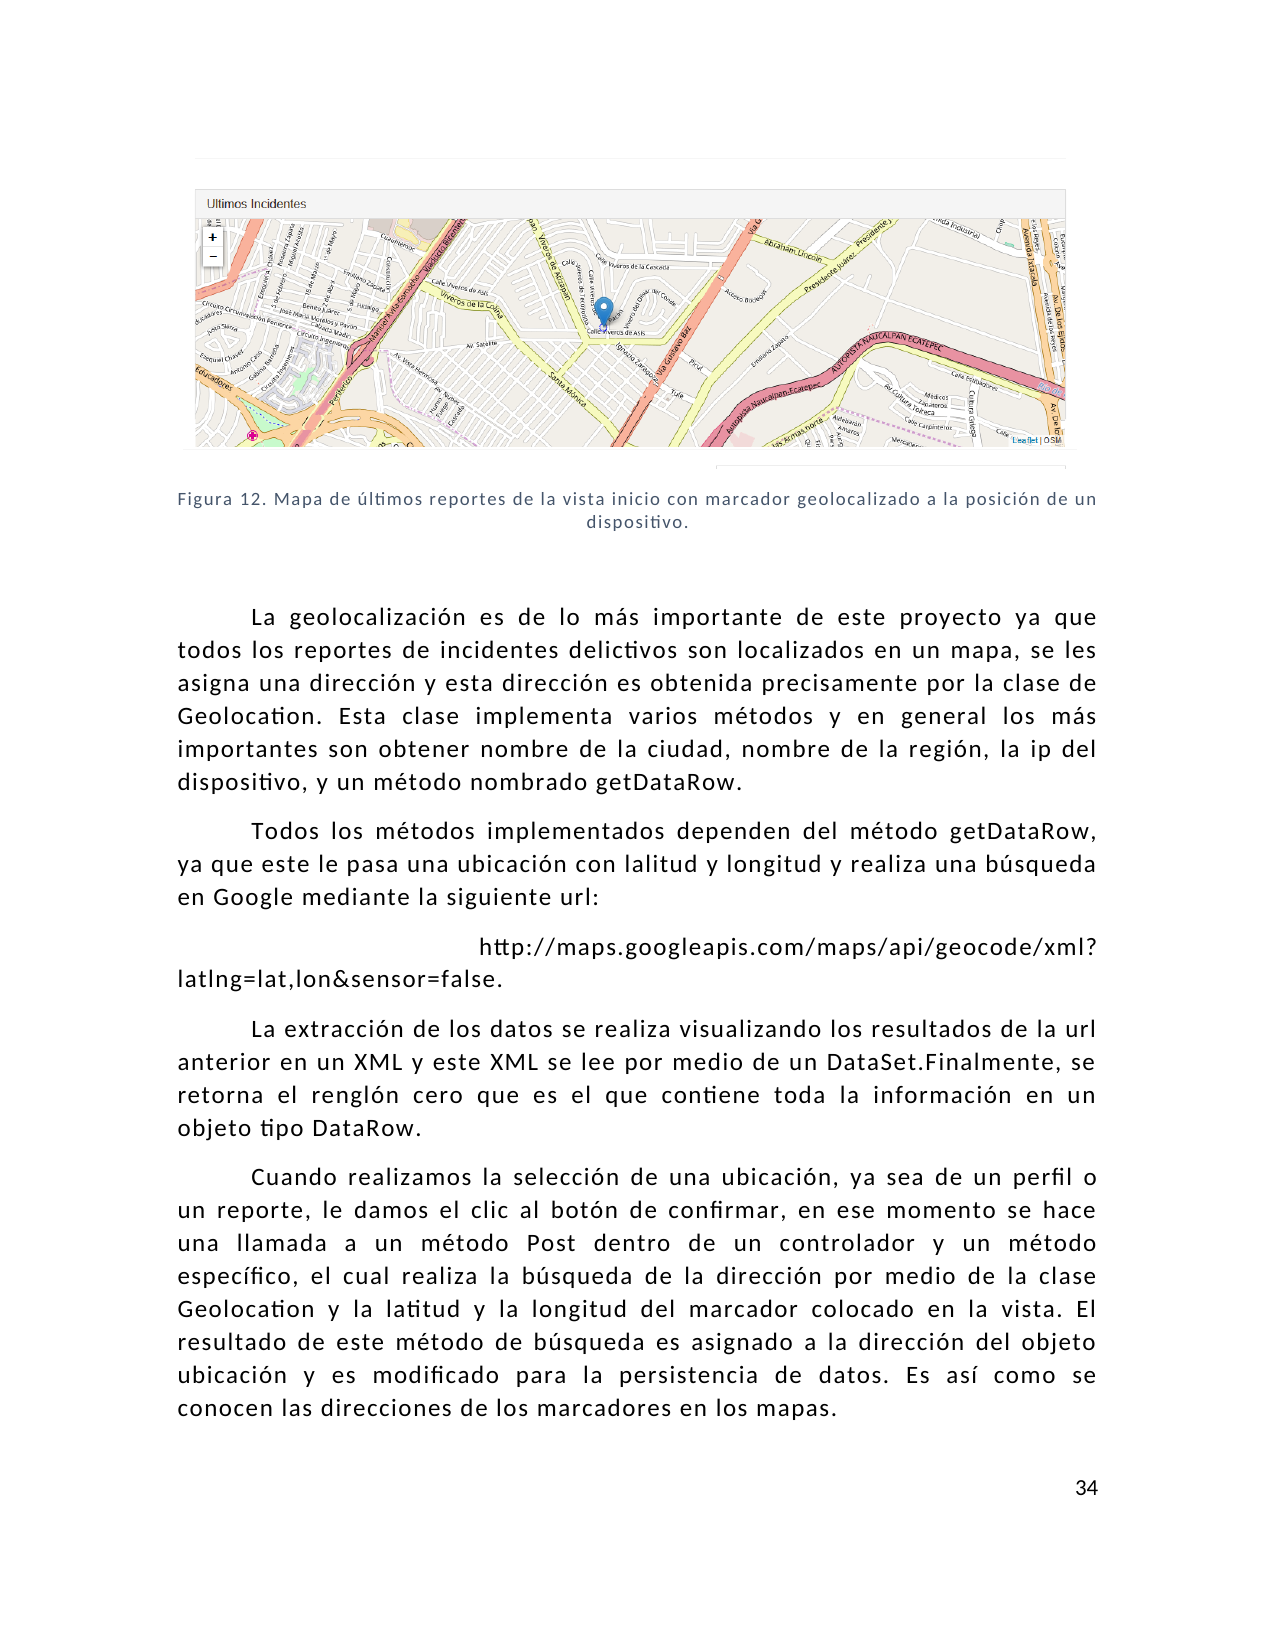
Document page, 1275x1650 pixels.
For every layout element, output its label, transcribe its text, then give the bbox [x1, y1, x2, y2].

text Todos los métodos implementados dependen del método getDataRow, ya que este le pasa una ubicación con lalitud y longitud y realiza una búsqueda en Google mediante la siguiente url: [177, 815, 1098, 912]
text Figura 12. Mapa de últimos reportes de la vista inicio con marcador geolocalizado a la posición de un dispositivo. [177, 487, 1098, 533]
text http://maps.googleapis.com/maps/api/geocode/xml?latlng=lat,lon&sensor=false. [177, 931, 1098, 994]
text Cuando realizamos la selección de una ubicación, ya sea de un perfil o un reporte, le damos el clic al botón de confirmar, en ese momento se hace una llamada a un método Post dentro de un controlador y un método específico, el cual realiza la búsqueda de la dirección por medio de la clase Geolocation y la latitud y la longitud del marcador colocado en la vista. El resultado de este método de búsqueda es asignado a la dirección del objeto ubicación y es modificado para la persistencia de datos. Es así como se conocen las direcciones de los marcadores en los mapas. [177, 1162, 1098, 1422]
text La extracción de los datos se realiza visualizando los resultados de la url anterior en un XML y este XML se lee por medio de un DataSet.Finalmente, se retorna el renglón cero que es el que contiene toda la información en un objeto tipo DataRow. [177, 1013, 1098, 1142]
picture [177, 147, 1078, 469]
text La geolocalización es de lo más importante de este proyecto ya que todos los reportes de incidentes delictivos son localizados en un mapa, se les asigna una dirección y esta dirección es obtenida precisamente por la clase de Geolocation. Esta clase implementa varios métodos y en general los más importantes son obtener nombre de la ciudad, nombre de la región, la ip del dispositivo, y un método nombrado getDataRow. [177, 601, 1098, 796]
